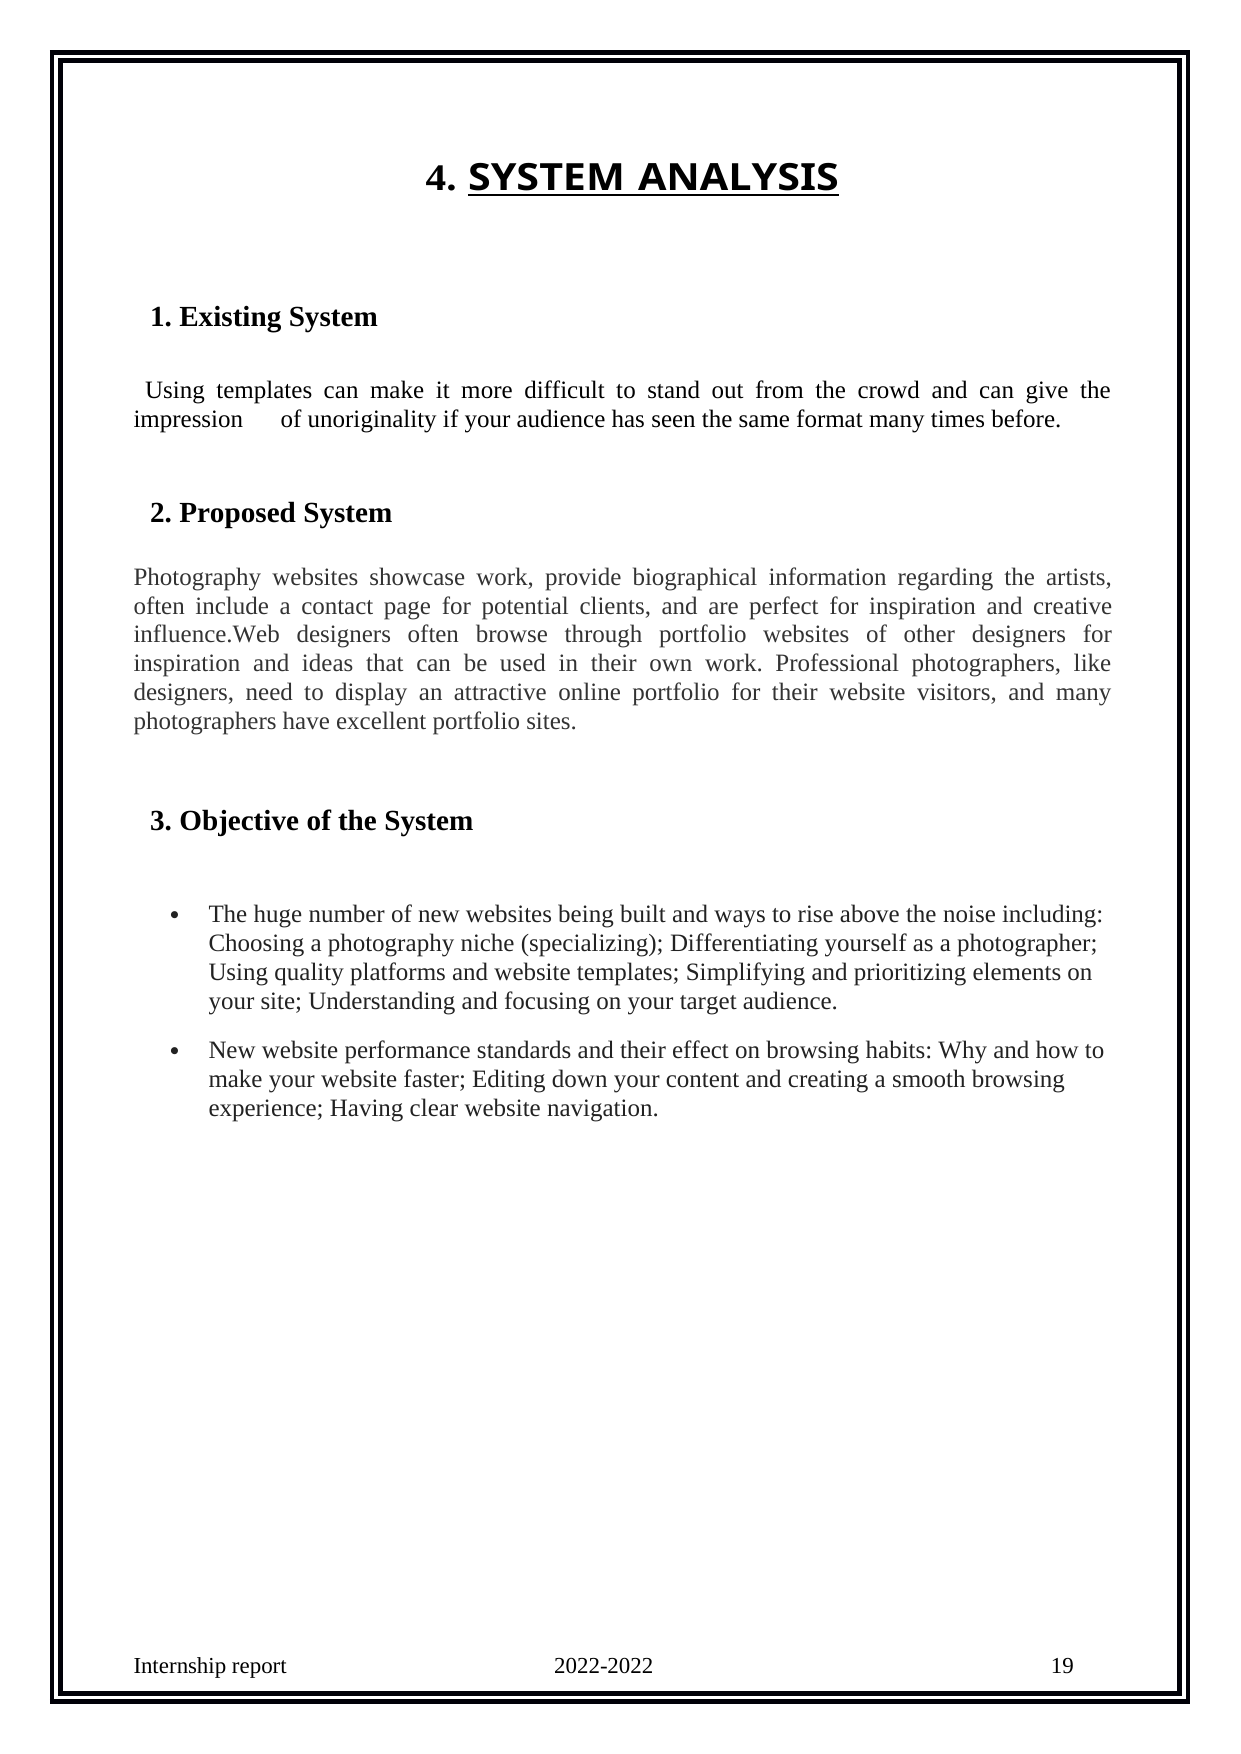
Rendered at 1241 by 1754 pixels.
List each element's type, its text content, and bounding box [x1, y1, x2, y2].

text Using templates can make it more difficult to stand out from the crowd and can give the impression of unoriginality if your audience has seen the same format many times before. [133, 375, 1113, 433]
list New website performance standards and their effect on browsing habits: Why and how to make your website faster; Editing down your content and creating a smooth browsing experience; Having clear website navigation. [171, 1035, 1113, 1122]
list The huge number of new websites being built and ways to rise above the noise including: Choosing a photography niche (specializing); Differentiating yourself as a photographer; Using quality platforms and website templates; Simplifying and prioritizing elements on your site; Understanding and focusing on your target audience. [171, 899, 1113, 1014]
subtitle Objective of the System [150, 803, 1113, 837]
text 4. SYSTEM ANALYSIS [425, 151, 1113, 202]
subtitle Proposed System [150, 495, 1113, 528]
text Photography websites showcase work, provide biographical information regarding the artists, often include a contact page for potential clients, and are perfect for inspiration and creative influence.Web designers often browse through portfolio websites of other designers for inspiration and ideas that can be used in their own work. Professional photographers, like designers, need to display an attractive online portfolio for their website visitors, and many photographers have excellent portfolio sites. [133, 562, 1113, 734]
subtitle Existing System [150, 299, 1113, 332]
